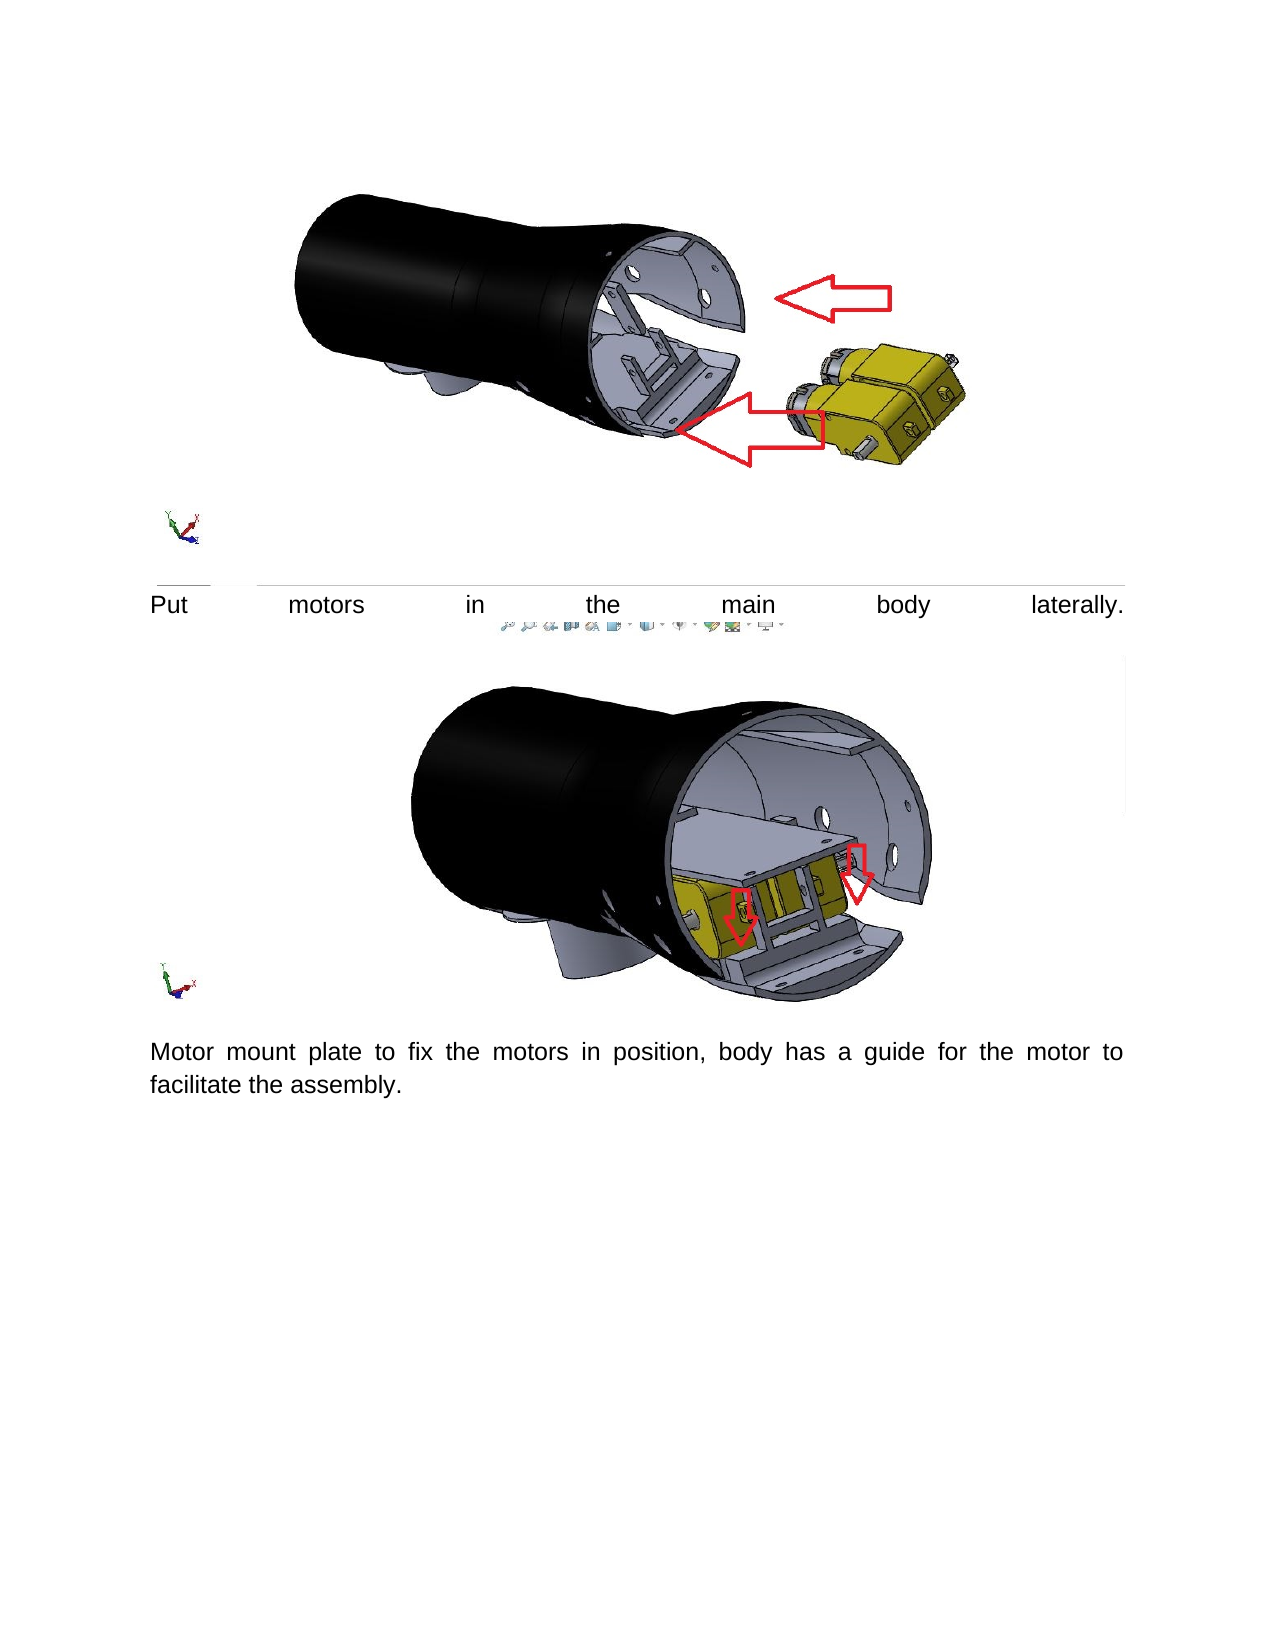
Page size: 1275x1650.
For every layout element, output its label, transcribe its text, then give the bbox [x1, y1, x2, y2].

text Put motors in the main body laterally. [150, 590, 1125, 622]
picture [150, 622, 1125, 1034]
picture [150, 150, 1125, 586]
text Motor mount plate to fix the motors in position, body has a guide for the motor to facilitate the assembly. [150, 1037, 1125, 1099]
